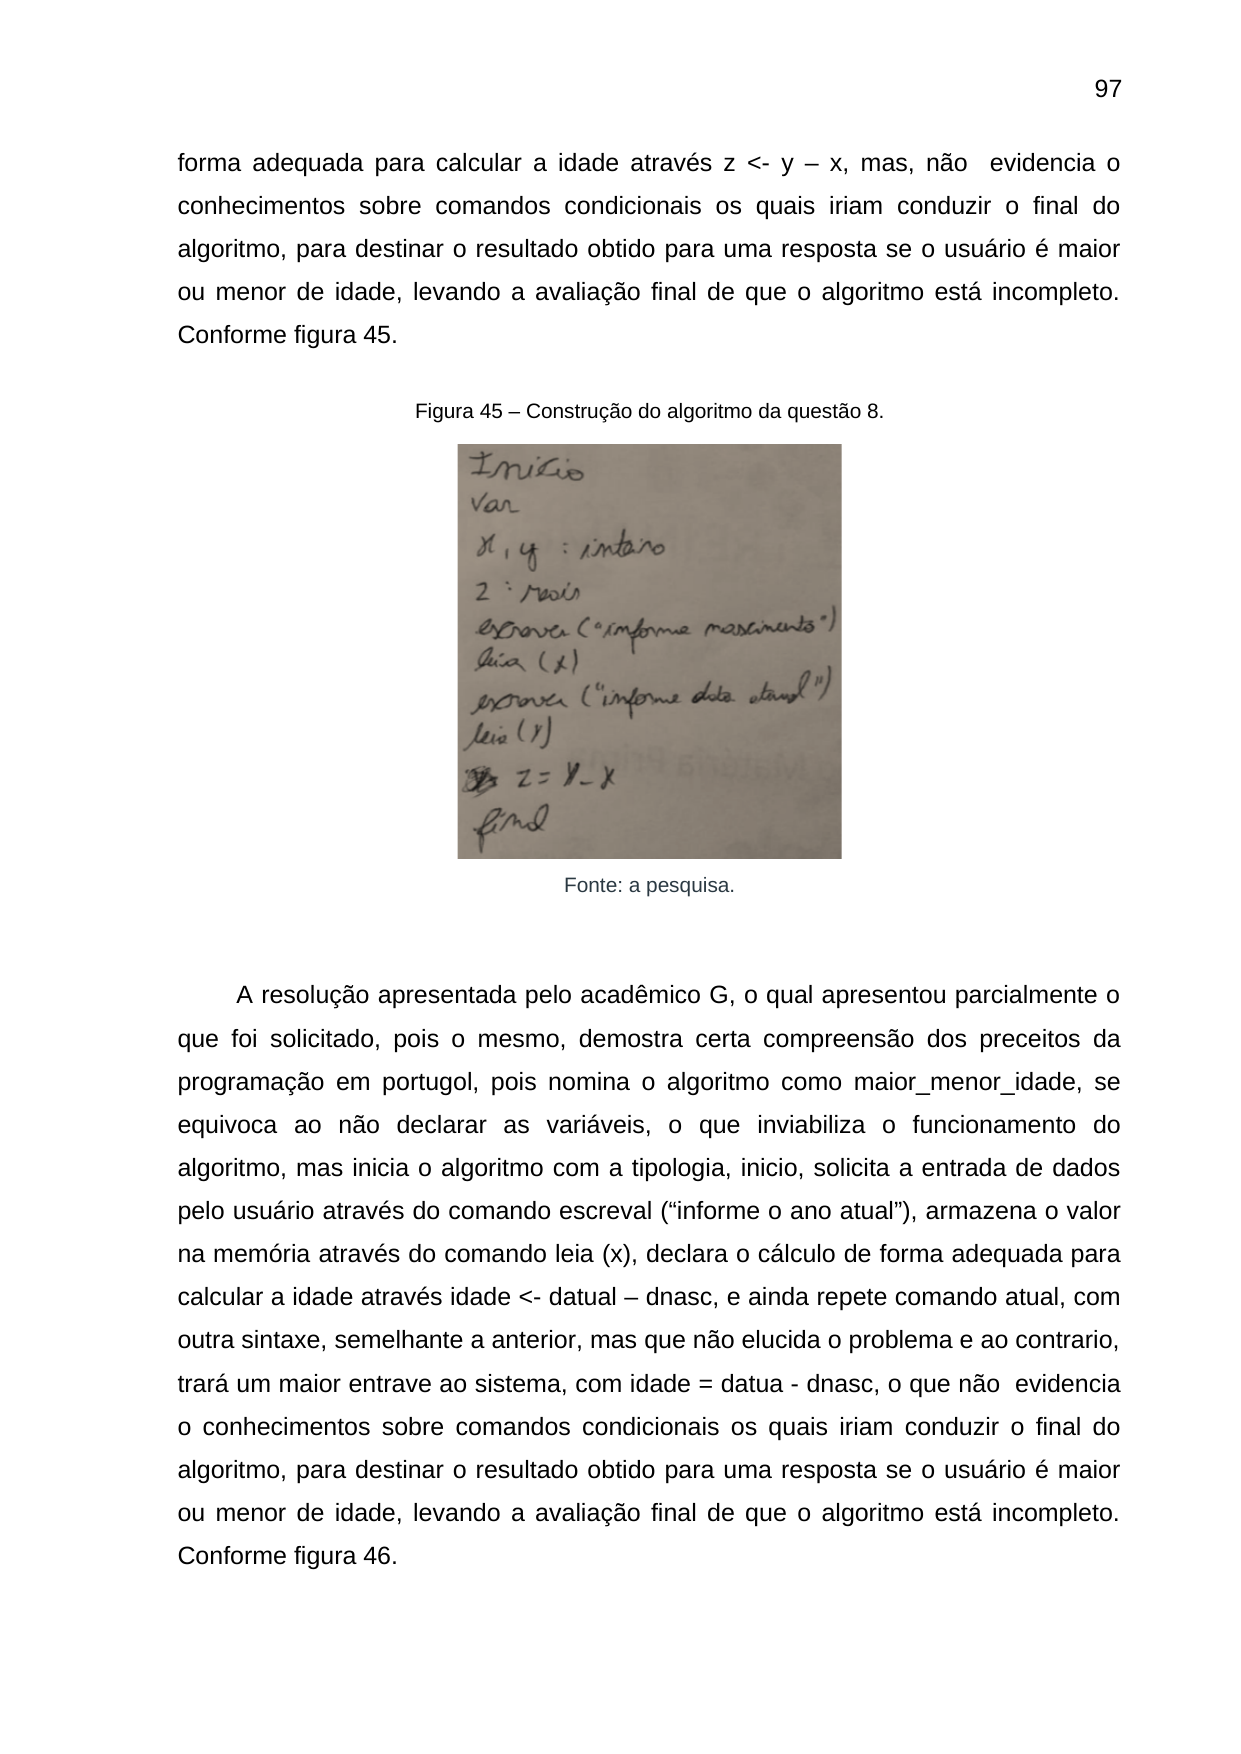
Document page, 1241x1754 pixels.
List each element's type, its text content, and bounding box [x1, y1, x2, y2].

picture [457, 444, 842, 859]
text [177, 148, 1122, 349]
text A resolução apresentada pelo acadêmico G, o qual apresentou parcialmente o que foi solicitado, pois o mesmo, demostra certa compreensão dos preceitos da programação em portugol, pois nomina o algoritmo como maior_menor_idade, se equivoca ao não declarar as variáveis, o que inviabiliza o funcionamento do algoritmo, mas inicia o algoritmo com a tipologia, inicio, solicita a entrada de dados pelo usuário através do comando escreval (“informe o ano atual”), armazena o valor na memória através do comando leia (x), declara o cálculo de forma adequada para calcular a idade através idade <- datual – dnasc, e ainda repete comando atual, com outra sintaxe, semelhante a anterior, mas que não elucida o problema e ao contrario, trará um maior entrave ao sistema, com idade = datua - dnasc, o que não evidencia o conhecimentos sobre comandos condicionais os quais iriam conduzir o final do algoritmo, para destinar o resultado obtido para uma resposta se o usuário é maior ou menor de idade, levando a avaliação final de que o algoritmo está incompleto. Conforme figura 46. [177, 980, 1122, 1570]
text Fonte: a pesquisa. [177, 873, 1122, 897]
text Figura 45 – Construção do algoritmo da questão 8. [177, 399, 1122, 423]
